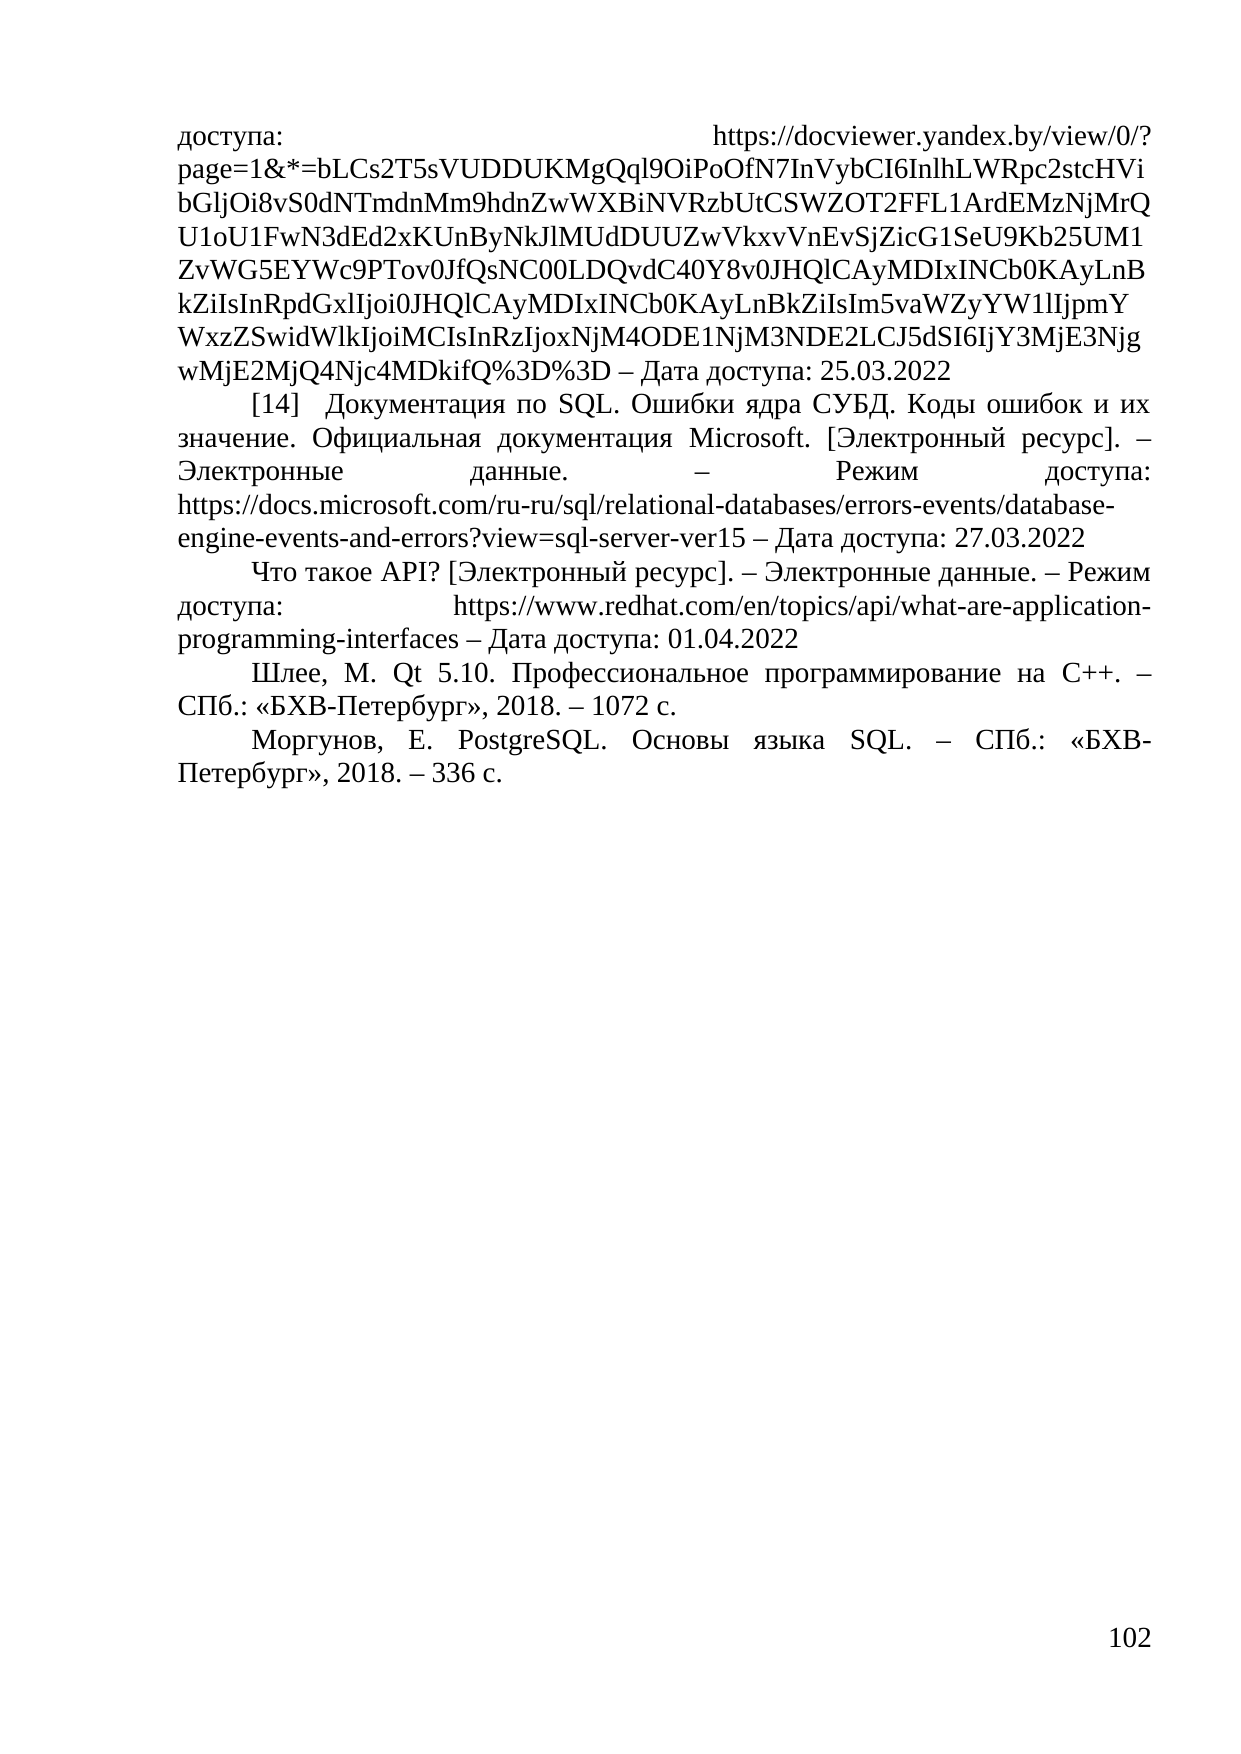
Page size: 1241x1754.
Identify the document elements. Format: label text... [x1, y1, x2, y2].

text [177, 118, 1152, 386]
text Моргунов, Е. PostgreSQL. Основы языка SQL. – СПб.: «БХВ-Петербург», 2018. – 336 с. [177, 722, 1152, 789]
text [14] 1Документация по SQL. Ошибки ядра СУБД. Коды ошибок и их значение. Официальная документация Microsoft. [Электронный ресурс]. – Электронные данные. – Режим доступа: https://docs.microsoft.com/ru-ru/sql/relational-databases/errors-events/database-engine-events-and-errors?view=sql-server-ver15 – Дата доступа: 27.03.2022 [177, 386, 1152, 554]
text Что такое API? [Электронный ресурс]. – Электронные данные. – Режим доступа: https://www.redhat.com/en/topics/api/what-are-application-programming-interfaces – Дата доступа: 01.04.2022 [177, 554, 1152, 655]
text Шлее, М. Qt 5.10. Профессиональное программирование на C++. – СПб.: «БХВ-Петербург», 2018. – 1072 с. [177, 655, 1152, 722]
